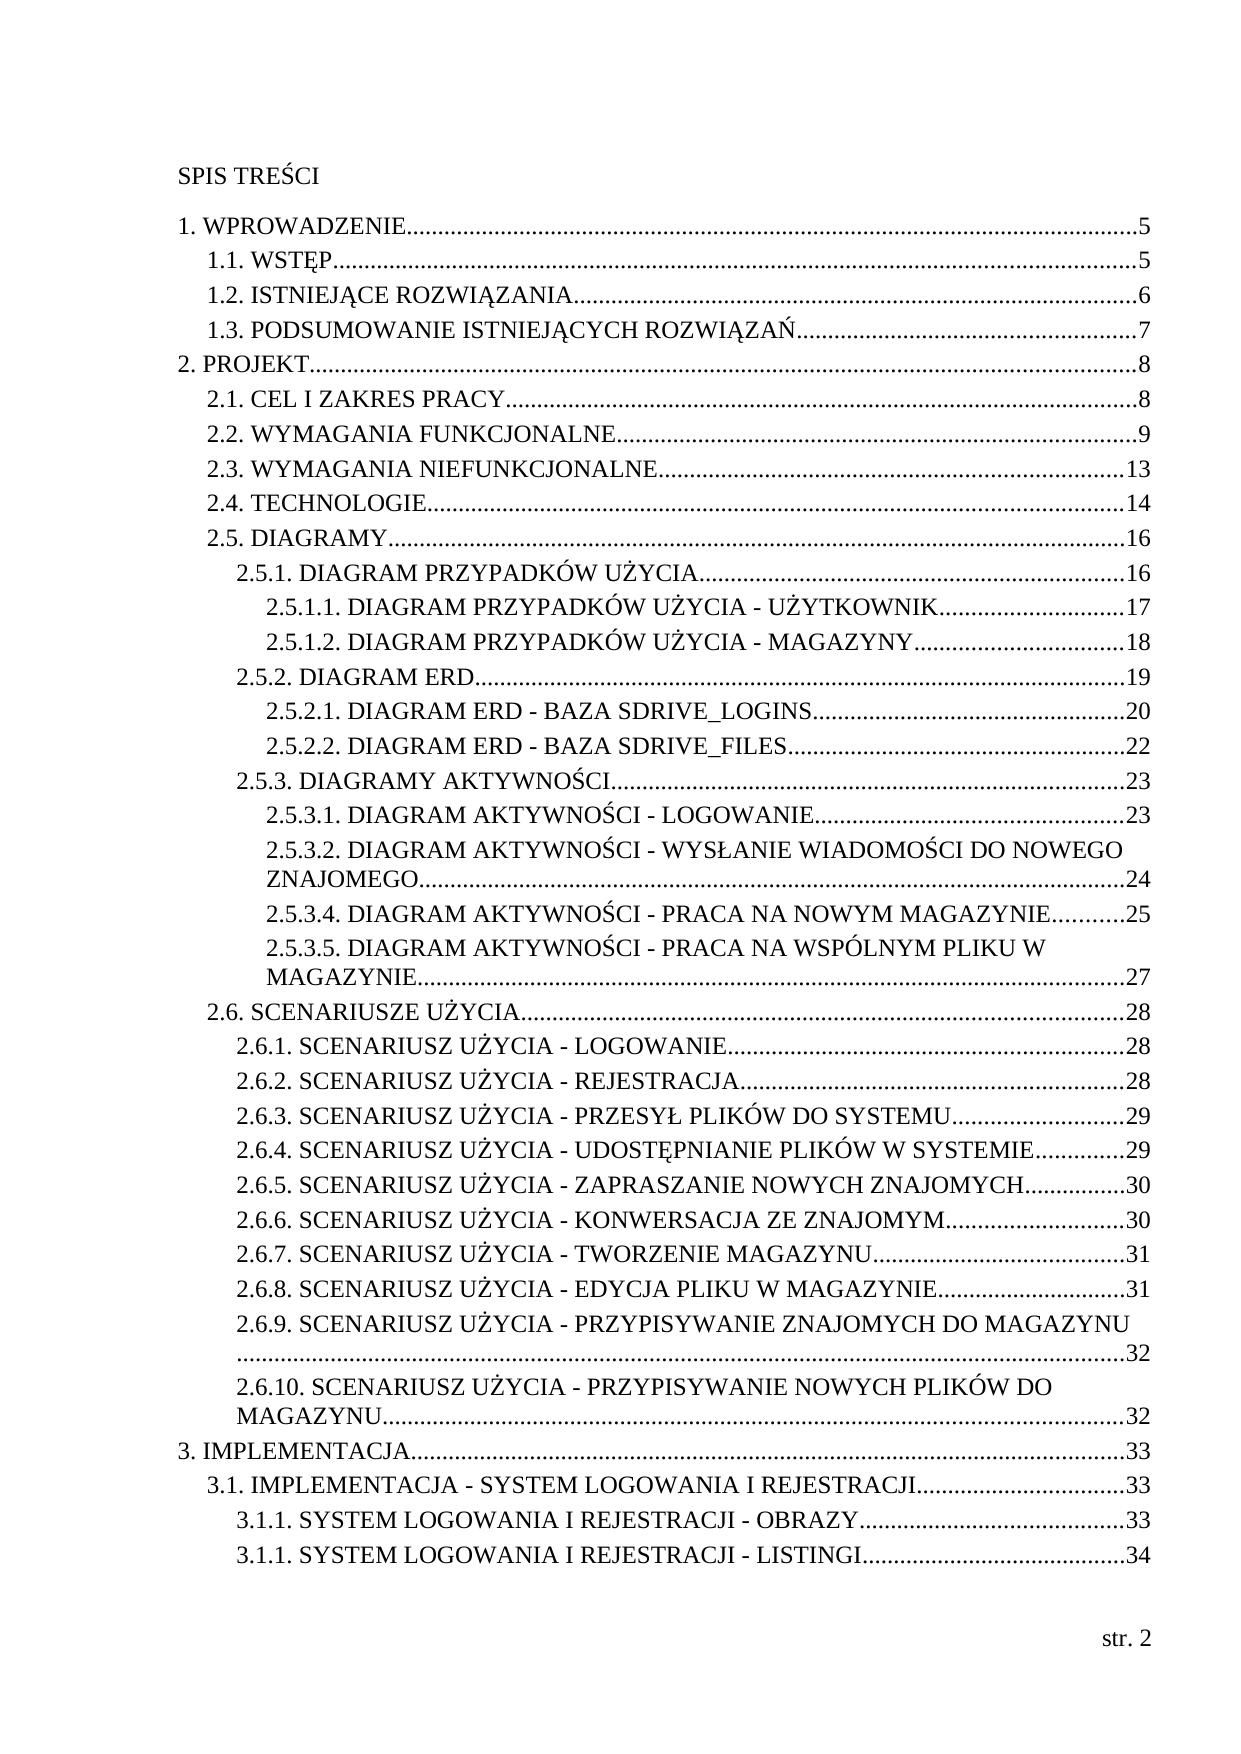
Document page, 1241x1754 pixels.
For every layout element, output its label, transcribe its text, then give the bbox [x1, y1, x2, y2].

text SPIS TREŚCI [177, 161, 1152, 190]
